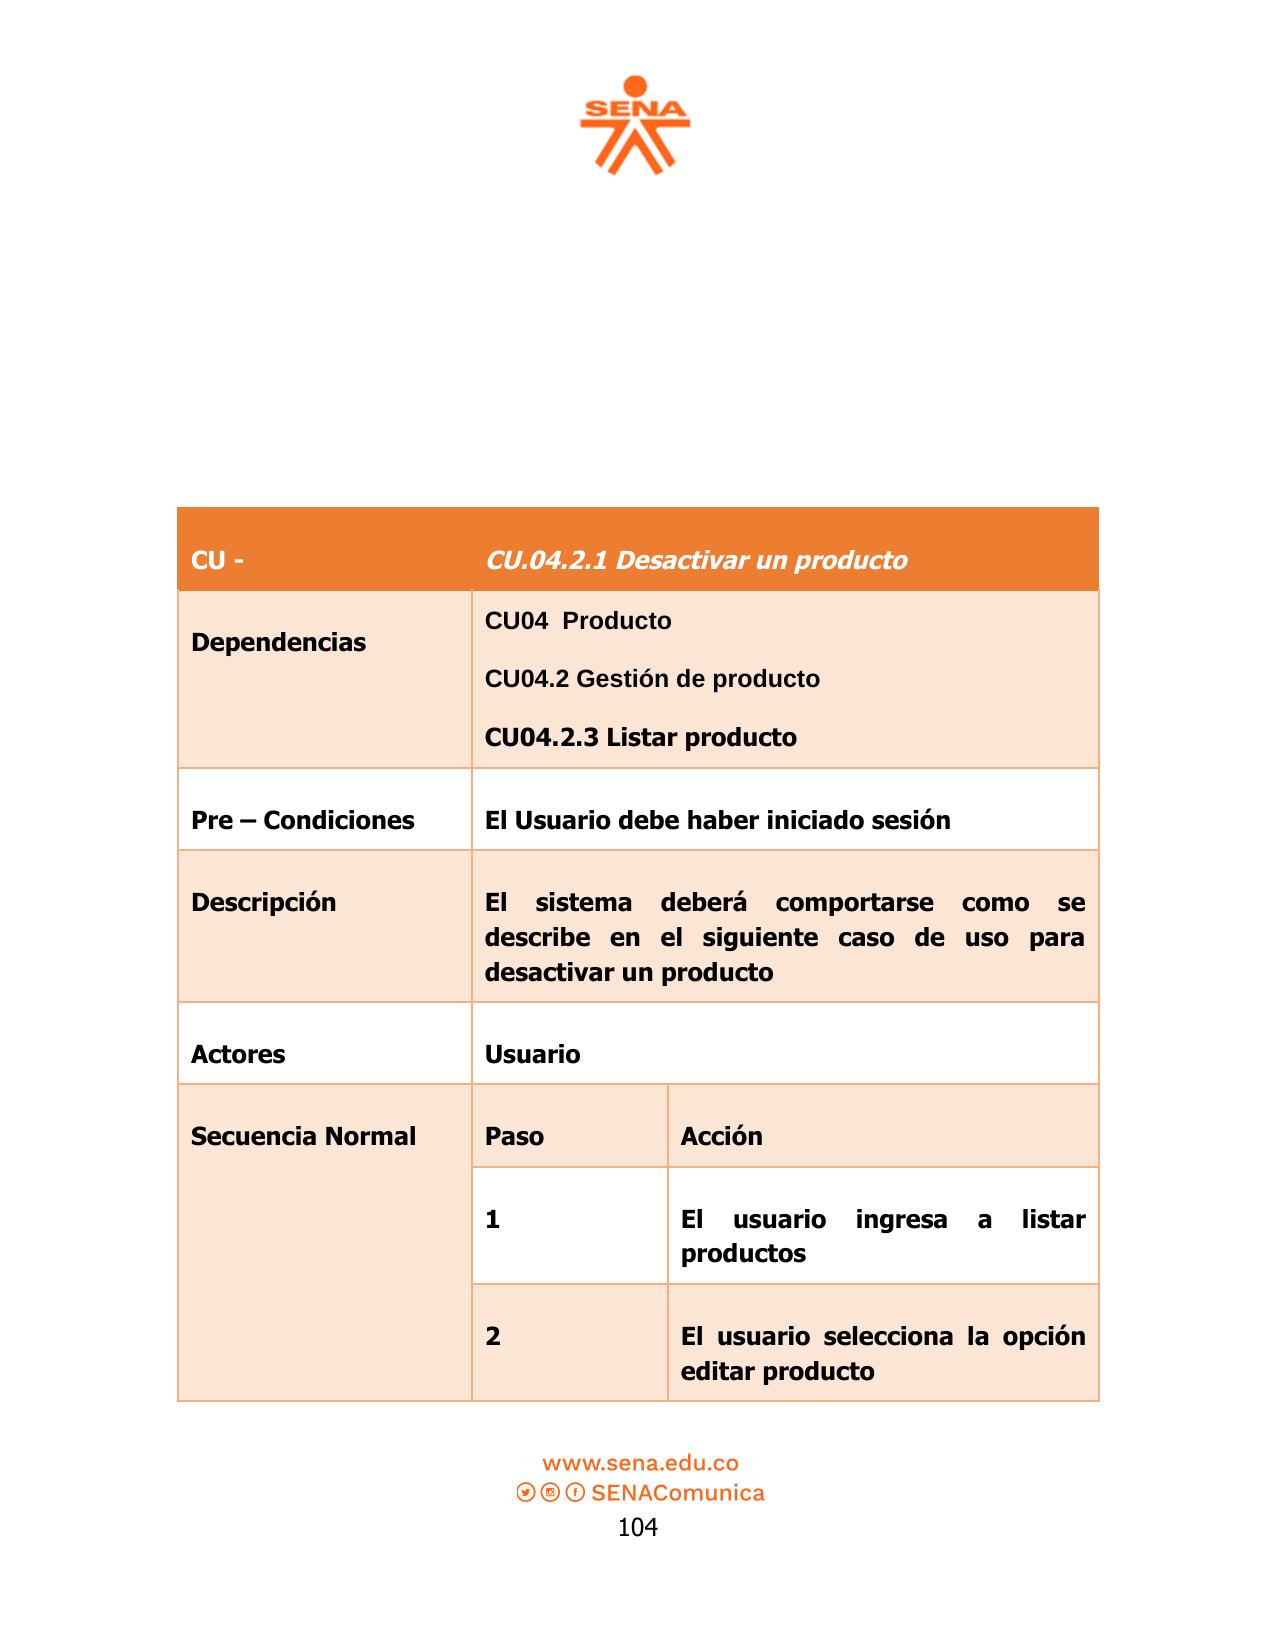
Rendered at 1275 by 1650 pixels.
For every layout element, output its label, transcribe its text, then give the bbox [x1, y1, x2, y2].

table_header CU.04.2.1 Desactivar un producto [472, 509, 1099, 589]
table_cell Secuencia Normal [179, 1085, 471, 1400]
table_cell Acción [669, 1085, 1098, 1166]
table_cell Actores [179, 1003, 471, 1083]
table_cell El sistema deberá comportarse como se describe en el siguiente caso de uso para desactivar un producto [473, 851, 1098, 1001]
table_cell Descripción [179, 851, 471, 1001]
table_cell Pre – Condiciones [179, 769, 471, 849]
table_cell El usuario ingresa a listar productos [669, 1168, 1098, 1283]
picture [517, 1452, 765, 1502]
table_cell El Usuario debe haber iniciado sesión [473, 769, 1098, 849]
table_cell 2 [473, 1285, 667, 1400]
table_cell CU04 Producto CU04.2 Gestión de producto CU04.2.3 Listar producto [473, 591, 1098, 767]
table_cell 1 [473, 1168, 667, 1283]
table_cell El usuario selecciona la opción editar producto [669, 1285, 1098, 1400]
table_cell Usuario [473, 1003, 1098, 1083]
table_cell Paso [473, 1085, 667, 1166]
picture [573, 73, 702, 184]
table_header CU - [179, 509, 472, 589]
table_cell Dependencias [179, 591, 471, 767]
